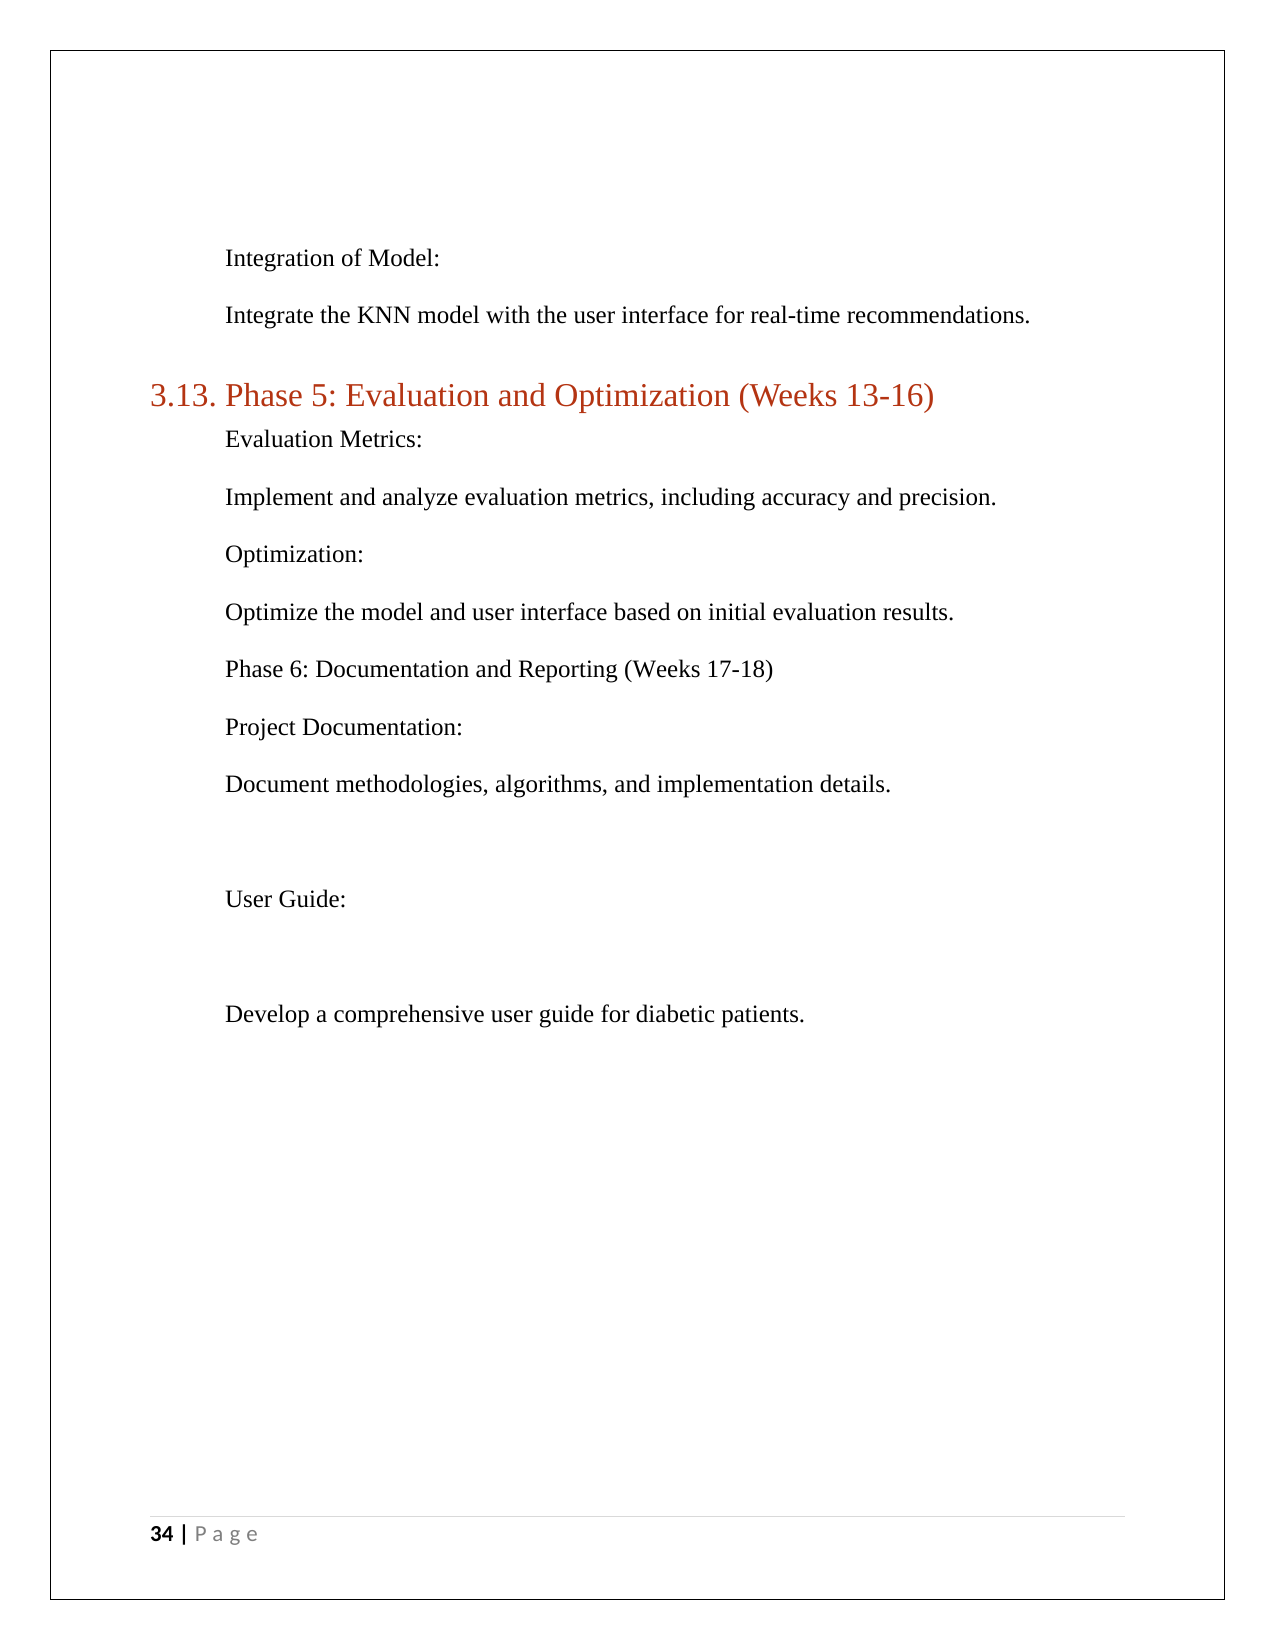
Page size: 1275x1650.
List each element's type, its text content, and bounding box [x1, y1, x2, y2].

text Phase 6: Documentation and Reporting (Weeks 17-18) [225, 654, 1125, 683]
text Optimize the model and user interface based on initial evaluation results. [225, 597, 1125, 626]
text Optimization: [225, 539, 1125, 568]
text Evaluation Metrics: [225, 424, 1125, 453]
text Implement and analyze evaluation metrics, including accuracy and precision. [225, 482, 1125, 511]
text User Guide: [225, 884, 1125, 913]
text Develop a comprehensive user guide for diabetic patients. [225, 999, 1125, 1028]
text Document methodologies, algorithms, and implementation details. [225, 769, 1125, 798]
subtitle Phase 5: Evaluation and Optimization (Weeks 13-16) [150, 375, 1125, 413]
text Project Documentation: [225, 712, 1125, 741]
text Integrate the KNN model with the user interface for real-time recommendations. [225, 301, 1125, 329]
text Integration of Model: [225, 243, 1125, 272]
